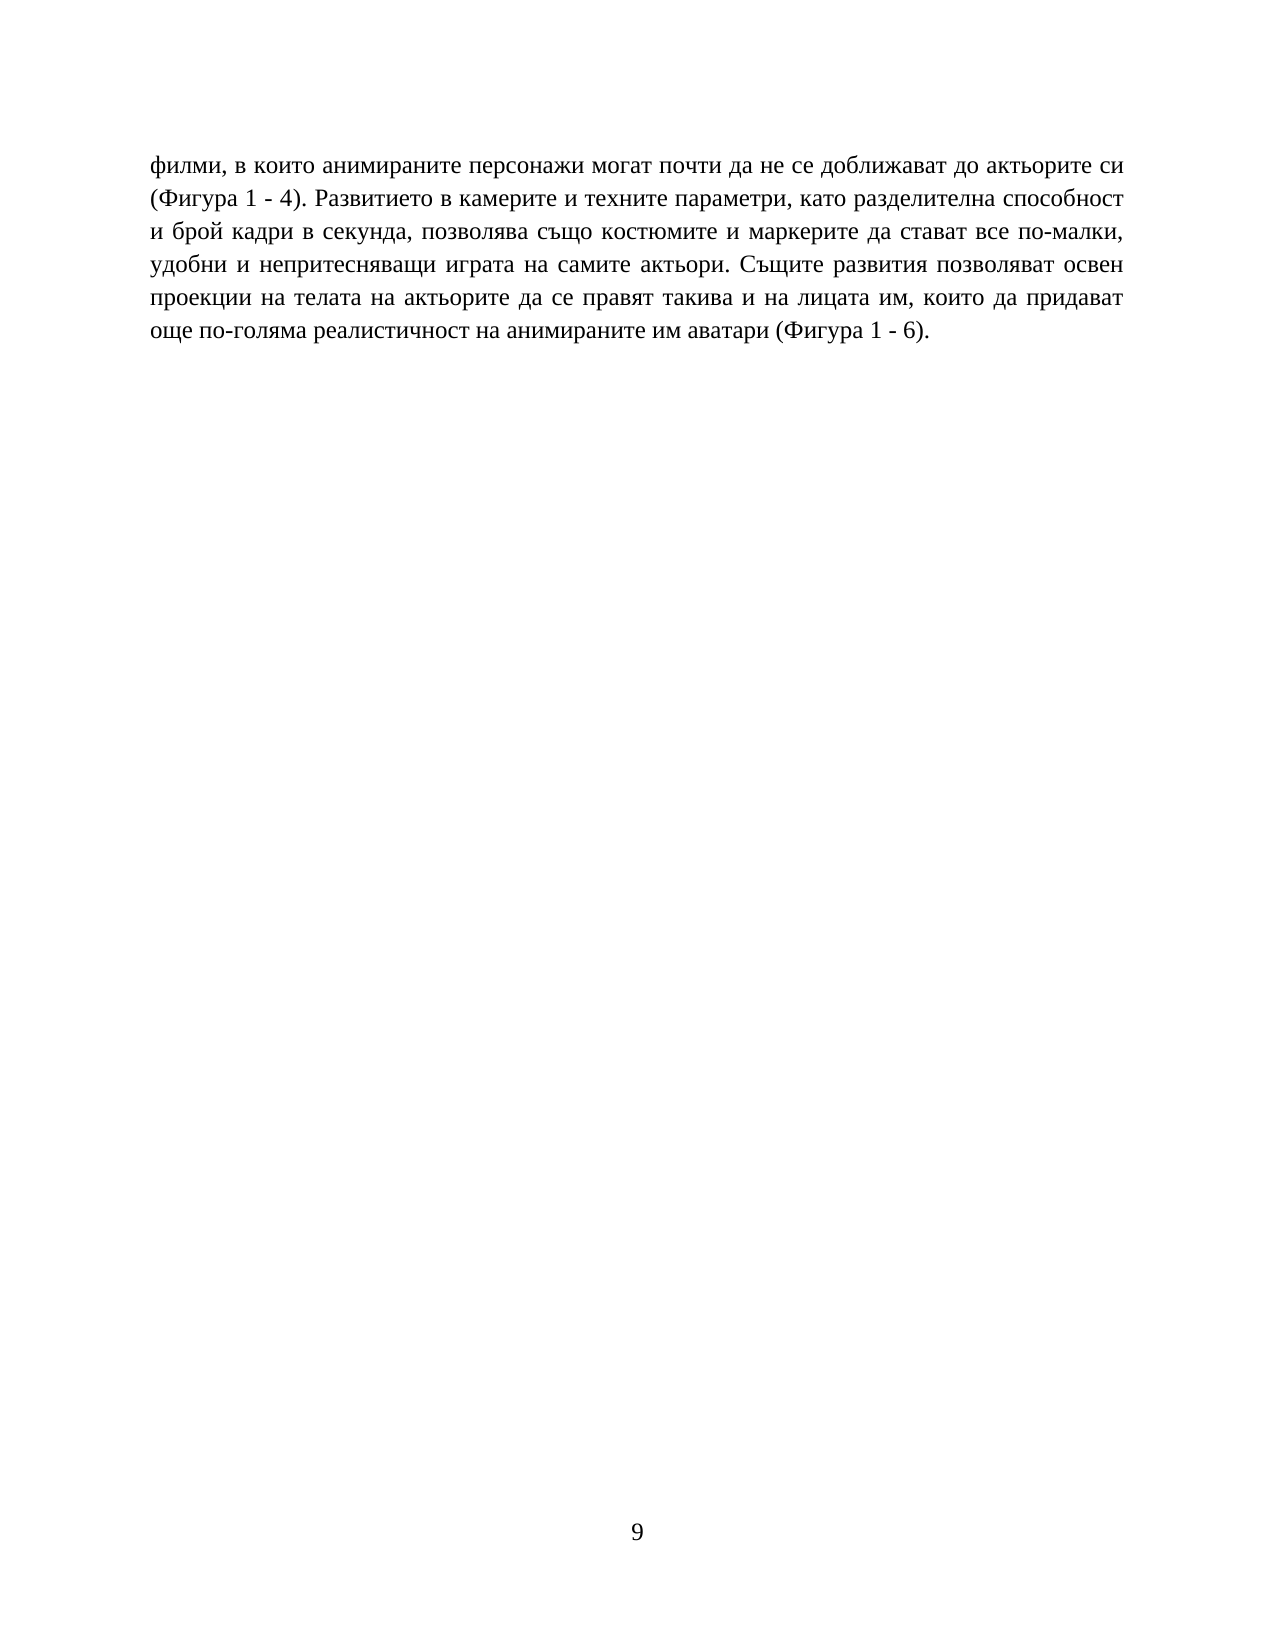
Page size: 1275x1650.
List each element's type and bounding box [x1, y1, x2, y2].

text [150, 150, 1125, 344]
